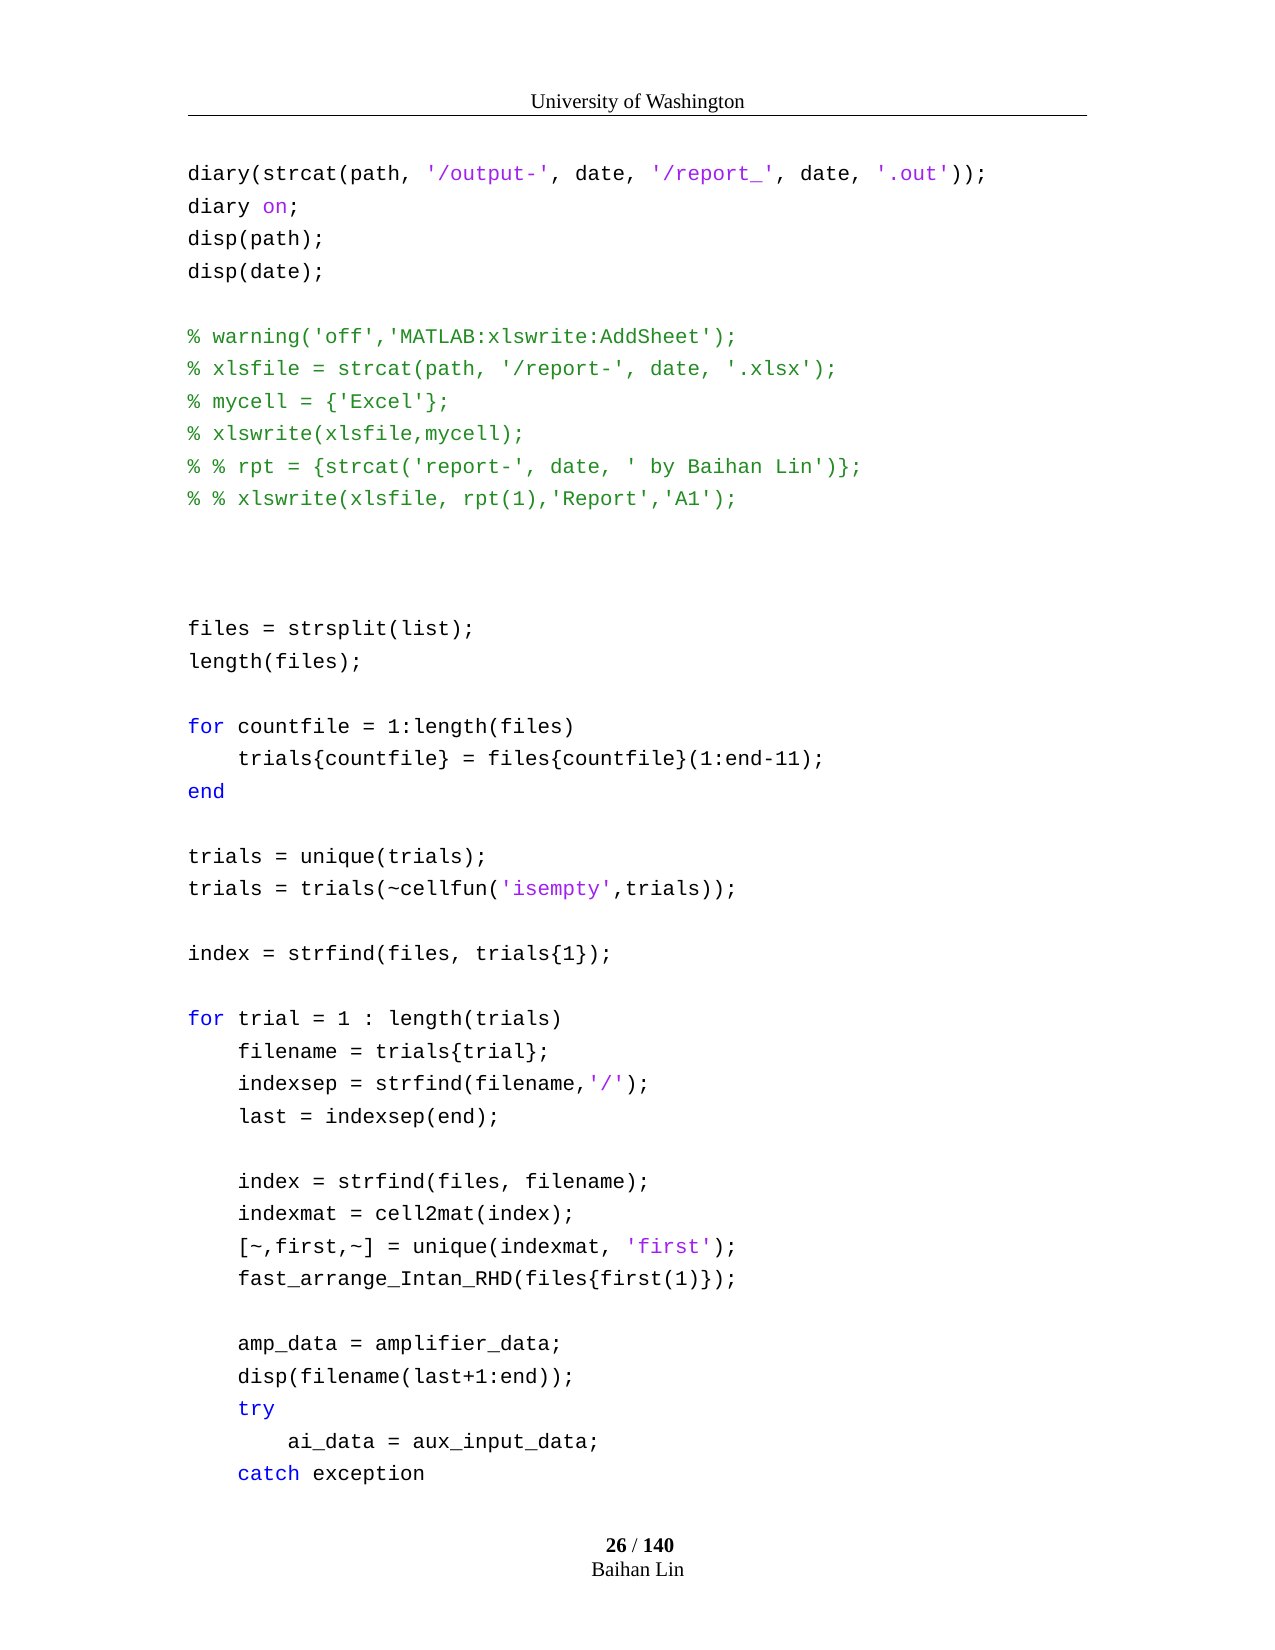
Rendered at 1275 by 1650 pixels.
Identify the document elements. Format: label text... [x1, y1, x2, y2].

text length(files); [187, 646, 1087, 679]
text % xlswrite(xlsfile,mycell); [187, 419, 1087, 451]
text disp(filename(last+1:end)); [187, 1361, 1087, 1394]
text % warning('off','MATLAB:xlswrite:AddSheet'); [187, 321, 1087, 354]
text % % xlswrite(xlsfile, rpt(1),'Report','A1'); [187, 484, 1087, 516]
text disp(date); [187, 256, 1087, 289]
text amp_data = amplifier_data; [187, 1329, 1087, 1361]
text diary on; [187, 191, 1087, 224]
text indexsep = strfind(filename,'/'); [187, 1069, 1087, 1101]
text trials{countfile} = files{countfile}(1:end-11); [187, 744, 1087, 776]
text index = strfind(files, filename); [187, 1166, 1087, 1199]
text trials = unique(trials); [187, 841, 1087, 874]
text files = strsplit(list); [187, 614, 1087, 646]
text % xlsfile = strcat(path, '/report-', date, '.xlsx'); [187, 354, 1087, 386]
text % mycell = {'Excel'}; [187, 386, 1087, 419]
text % % rpt = {strcat('report-', date, ' by Baihan Lin')}; [187, 451, 1087, 484]
text trials = trials(~cellfun('isempty',trials)); [187, 874, 1087, 906]
text diary(strcat(path, '/output-', date, '/report_', date, '.out')); [187, 159, 1087, 191]
text end [187, 776, 1087, 809]
text indexmat = cell2mat(index); [187, 1199, 1087, 1231]
text [~,first,~] = unique(indexmat, 'first'); [187, 1231, 1087, 1264]
text for trial = 1 : length(trials) [187, 1004, 1087, 1036]
text filename = trials{trial}; [187, 1036, 1087, 1069]
text ai_data = aux_input_data; [187, 1426, 1087, 1459]
text index = strfind(files, trials{1}); [187, 939, 1087, 971]
text fast_arrange_Intan_RHD(files{first(1)}); [187, 1264, 1087, 1296]
text for countfile = 1:length(files) [187, 711, 1087, 744]
text disp(path); [187, 224, 1087, 256]
text try [187, 1394, 1087, 1426]
text catch exception [187, 1459, 1087, 1491]
text last = indexsep(end); [187, 1101, 1087, 1134]
